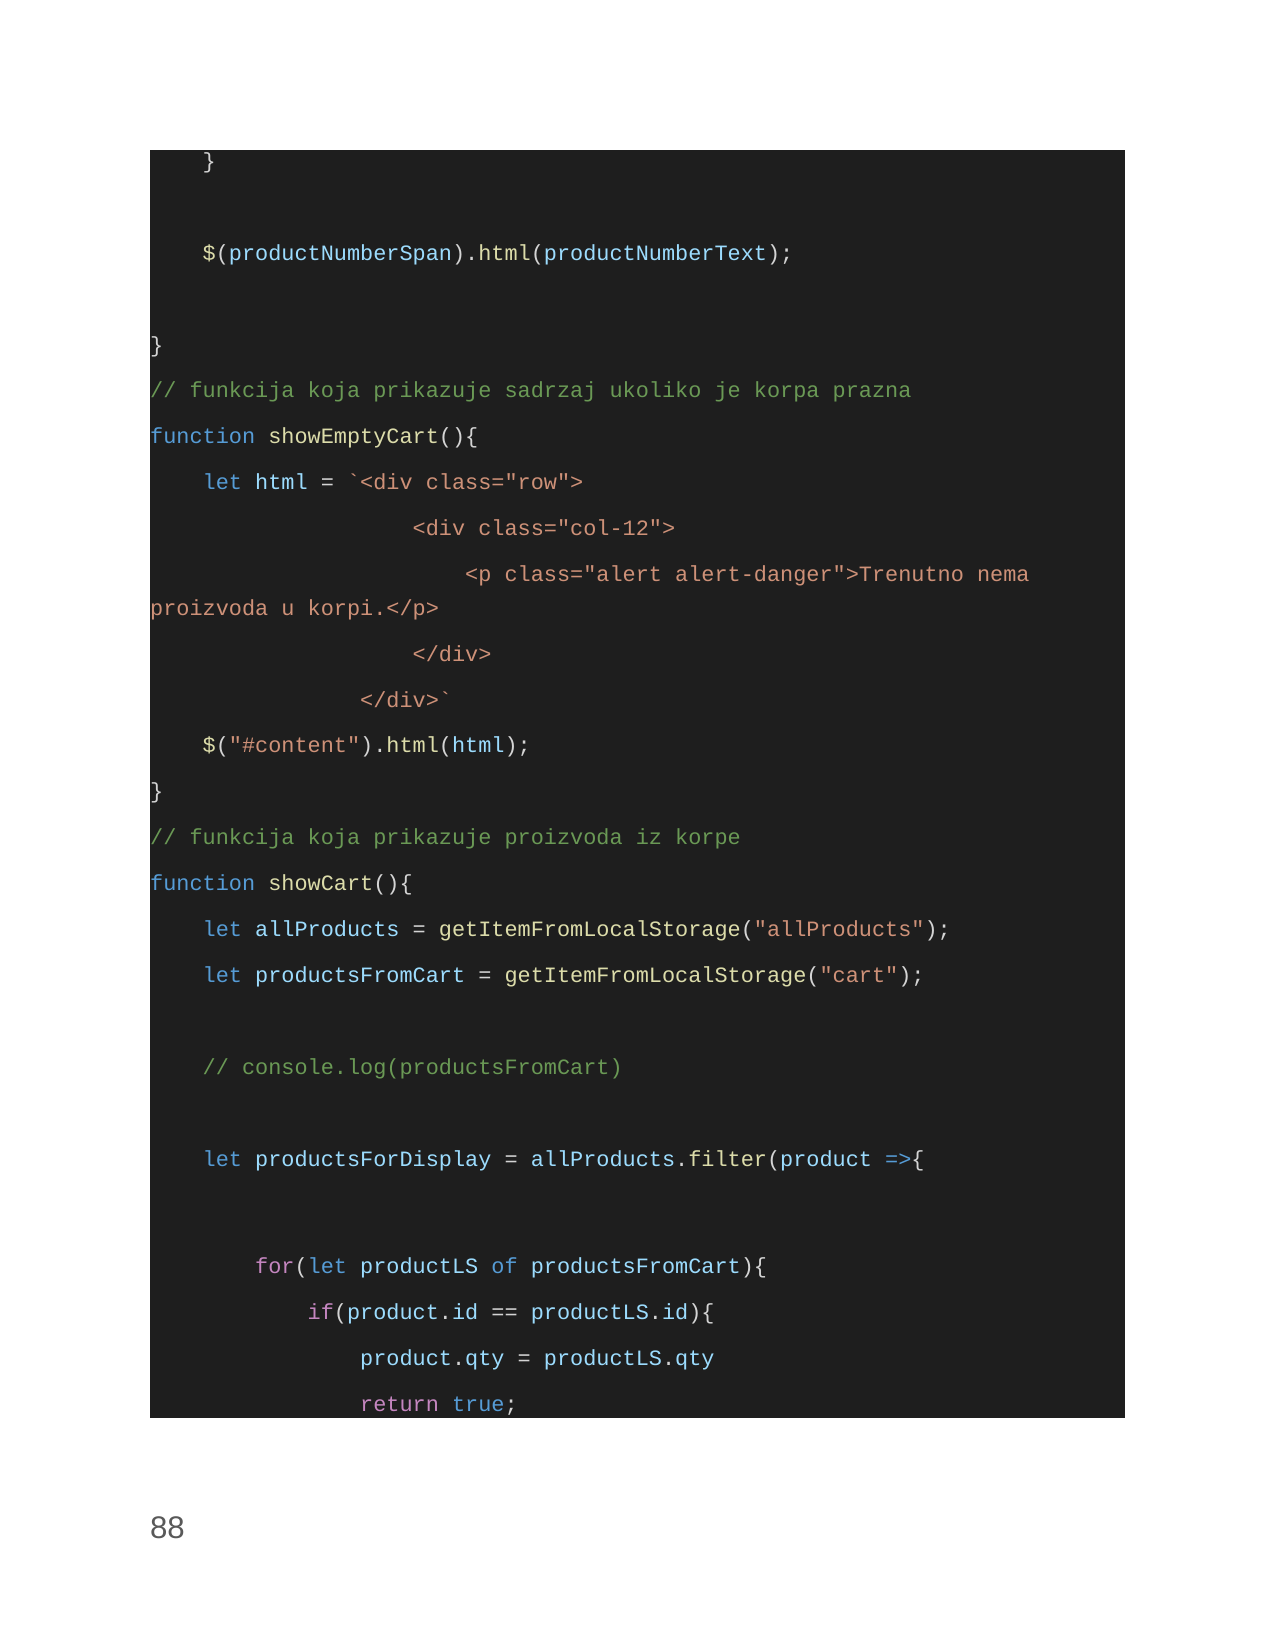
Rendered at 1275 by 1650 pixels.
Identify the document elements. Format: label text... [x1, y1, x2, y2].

text $("#content").html(html); [150, 735, 1125, 759]
text product.qty = productLS.qty [150, 1347, 1125, 1372]
text <p class="alert alert-danger">Trenutno nema proizvoda u korpi.</p> [150, 563, 1125, 622]
text for(let productLS of productsFromCart){ [150, 1255, 1125, 1280]
text if(product.id == productLS.id){ [150, 1301, 1125, 1326]
text let productsFromCart = getItemFromLocalStorage("cart"); [150, 964, 1125, 989]
text let html = `<div class="row"> [150, 472, 1125, 496]
text function showEmptyCart(){ [150, 426, 1125, 450]
text function showCart(){ [150, 872, 1125, 897]
text return true; [150, 1393, 1125, 1418]
text // console.log(productsFromCart) [150, 1056, 1125, 1081]
text } [150, 334, 1125, 358]
text let productsForDisplay = allProducts.filter(product =>{ [150, 1148, 1125, 1173]
text // funkcija koja prikazuje proizvoda iz korpe [150, 827, 1125, 851]
text let allProducts = getItemFromLocalStorage("allProducts"); [150, 918, 1125, 943]
text // funkcija koja prikazuje sadrzaj ukoliko je korpa prazna [150, 380, 1125, 404]
text $(productNumberSpan).html(productNumberText); [150, 242, 1125, 267]
text } [150, 781, 1125, 805]
text </div>` [150, 689, 1125, 713]
text <div class="col-12"> [150, 517, 1125, 542]
text } [150, 150, 1125, 175]
text </div> [150, 643, 1125, 668]
